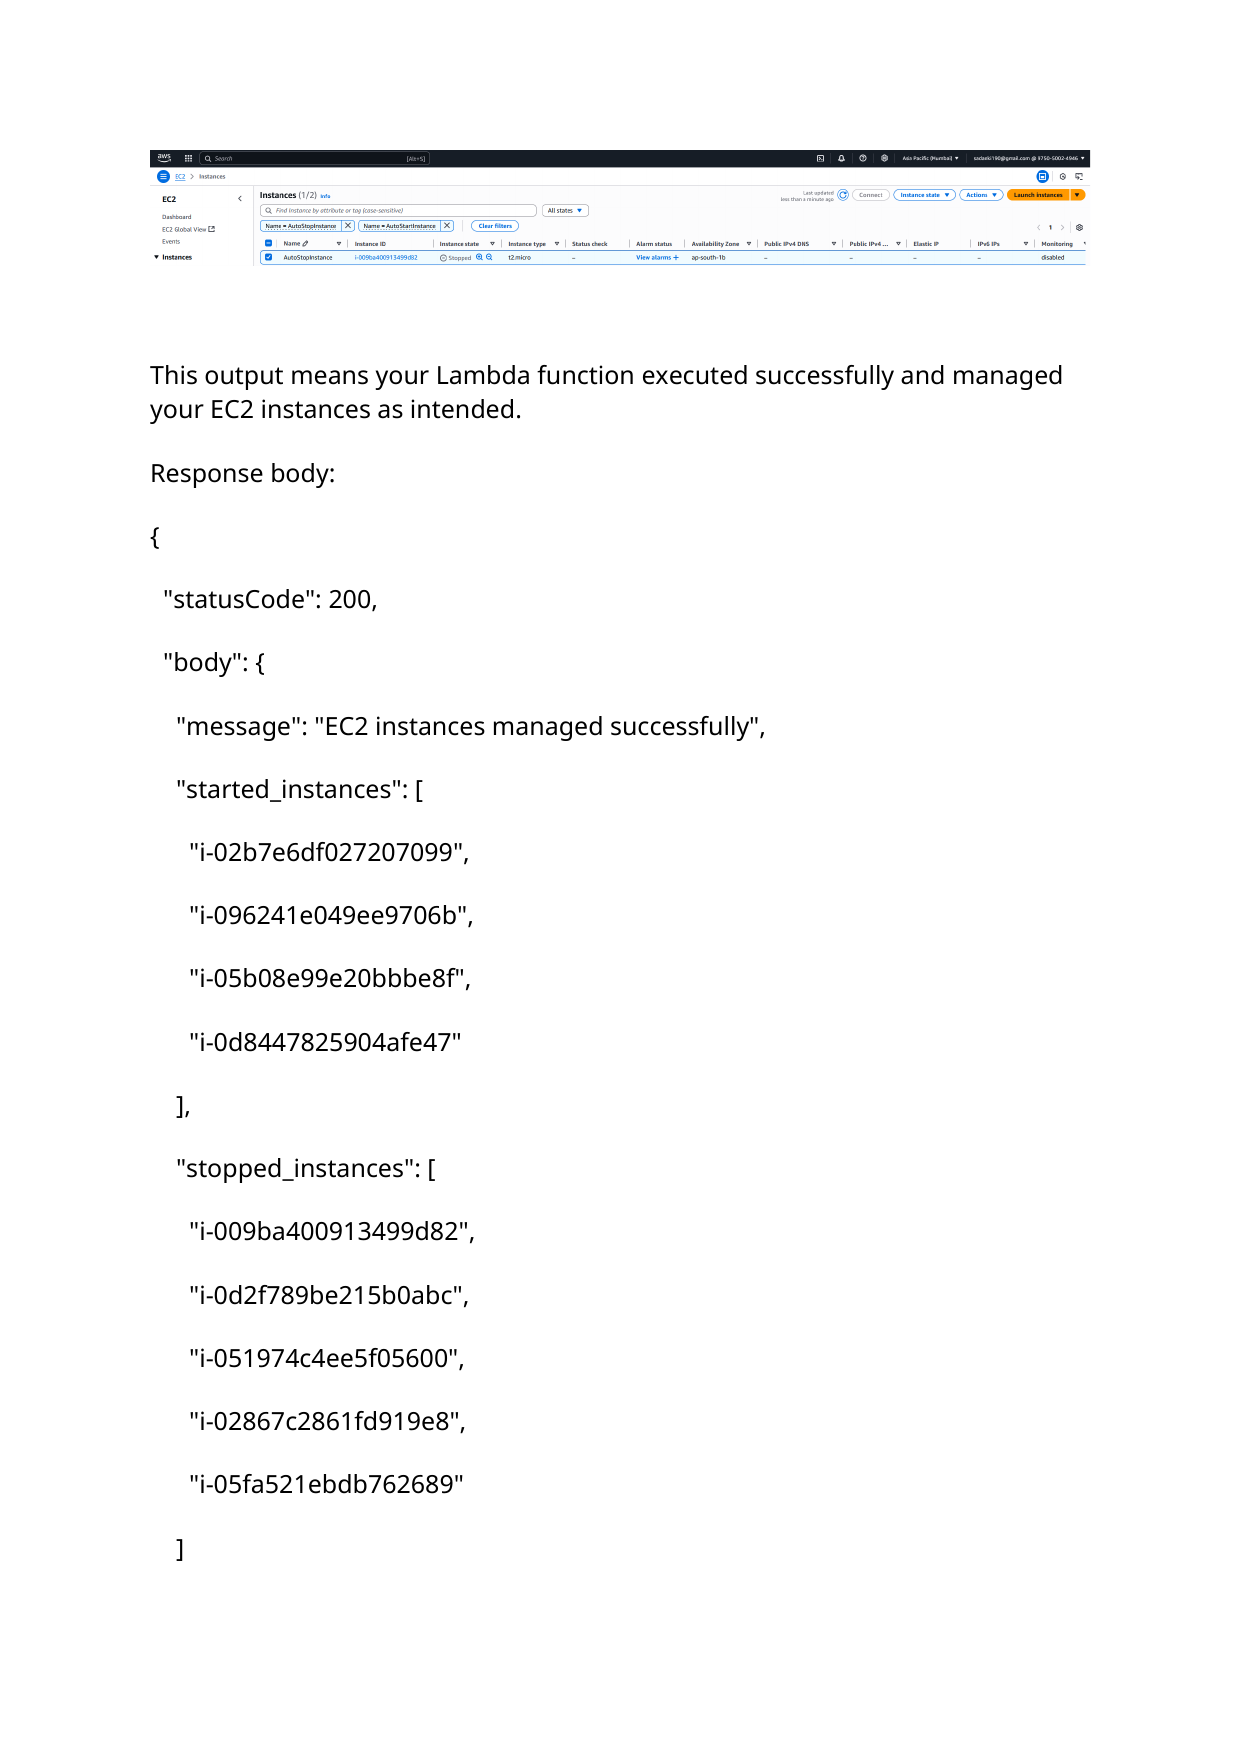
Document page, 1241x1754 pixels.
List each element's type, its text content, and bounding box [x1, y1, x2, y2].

text "i-02867c2861fd919e8", [150, 1404, 1090, 1438]
text "stopped_instances": [ [150, 1151, 1090, 1185]
text "message": "EC2 instances managed successfully", [150, 708, 1090, 742]
text "i-051974c4ee5f05600", [150, 1341, 1090, 1374]
text { [150, 518, 1090, 553]
text "i-096241e049ee9706b", [150, 898, 1090, 932]
text "i-05fa521ebdb762689" [150, 1467, 1090, 1501]
text "body": { [150, 645, 1090, 679]
text "i-009ba400913499d82", [150, 1214, 1090, 1248]
text "started_instances": [ [150, 771, 1090, 806]
text "i-02b7e6df027207099", [150, 835, 1090, 869]
text "statusCode": 200, [150, 582, 1090, 616]
text "i-05b08e99e20bbbe8f", [150, 961, 1090, 995]
text ], [150, 1088, 1090, 1122]
text "i-0d8447825904afe47" [150, 1024, 1090, 1058]
text "i-0d2f789be215b0abc", [150, 1277, 1090, 1311]
picture [150, 150, 1091, 266]
text This output means your Lambda function executed successfully and managed your EC2 instances as intended. [150, 358, 1090, 426]
text Response body: [150, 455, 1090, 489]
text ] [150, 1530, 1090, 1564]
